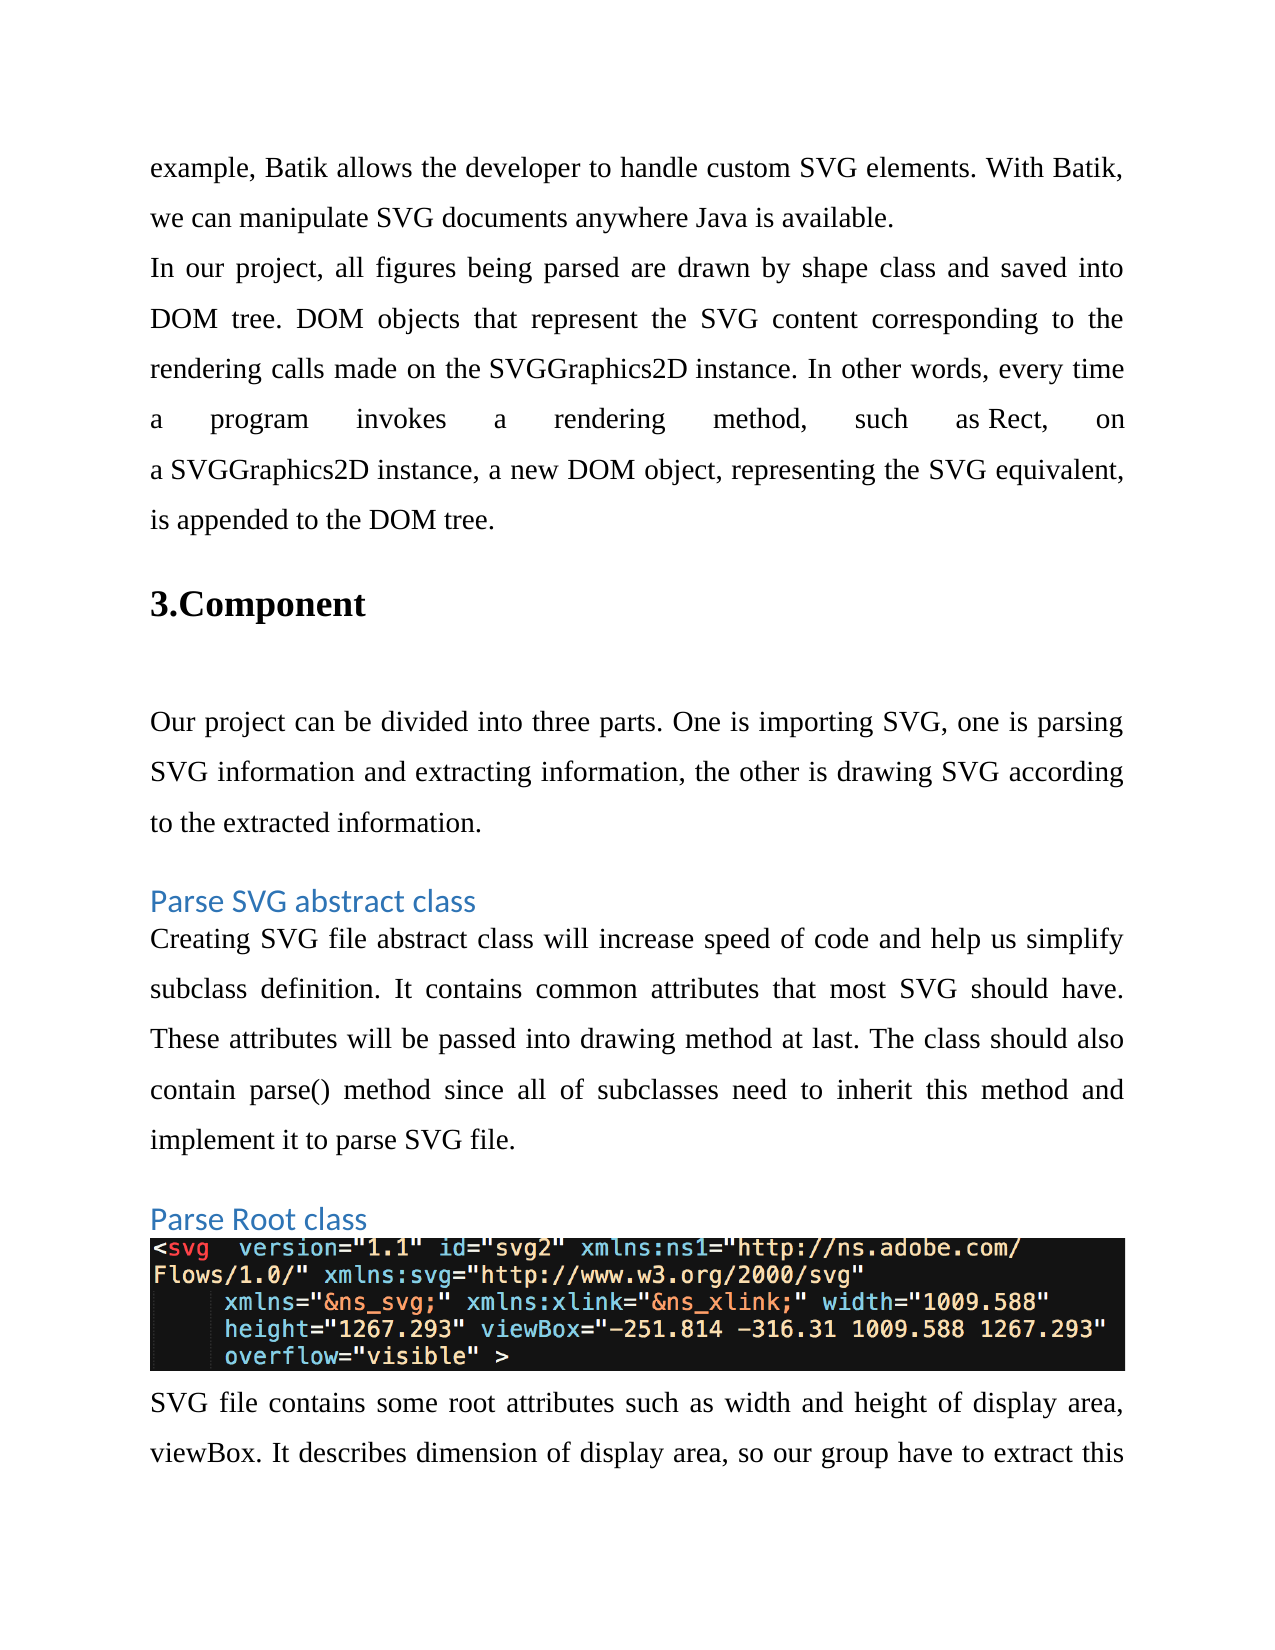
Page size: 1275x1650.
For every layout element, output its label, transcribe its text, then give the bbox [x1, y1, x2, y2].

picture [150, 1238, 1125, 1371]
subtitle Parse SVG abstract class [150, 880, 1125, 921]
text Creating SVG file abstract class will increase speed of code and help us simplify subclass definition. It contains common attributes that most SVG should have. These attributes will be passed into drawing method at last. The class should also contain parse() method since all of subclasses need to inherit this method and implement it to parse SVG file. [150, 921, 1125, 1156]
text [150, 150, 1125, 234]
text Our project can be divided into three parts. One is importing SVG, one is parsing SVG information and extracting information, the other is drawing SVG according to the extracted information. [150, 704, 1125, 838]
text In our project, all figures being parsed are drawn by shape class and saved into DOM tree. DOM objects that represent the SVG content corresponding to the rendering calls made on the SVGGraphics2D instance. In other words, every time a program invokes a rendering method, such as Rect, on a SVGGraphics2D instance, a new DOM object, representing the SVG equivalent, is appended to the DOM tree. [150, 251, 1125, 536]
subtitle 3.Component [150, 582, 1125, 625]
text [150, 1385, 1125, 1469]
subtitle Parse Root class [150, 1197, 1125, 1238]
